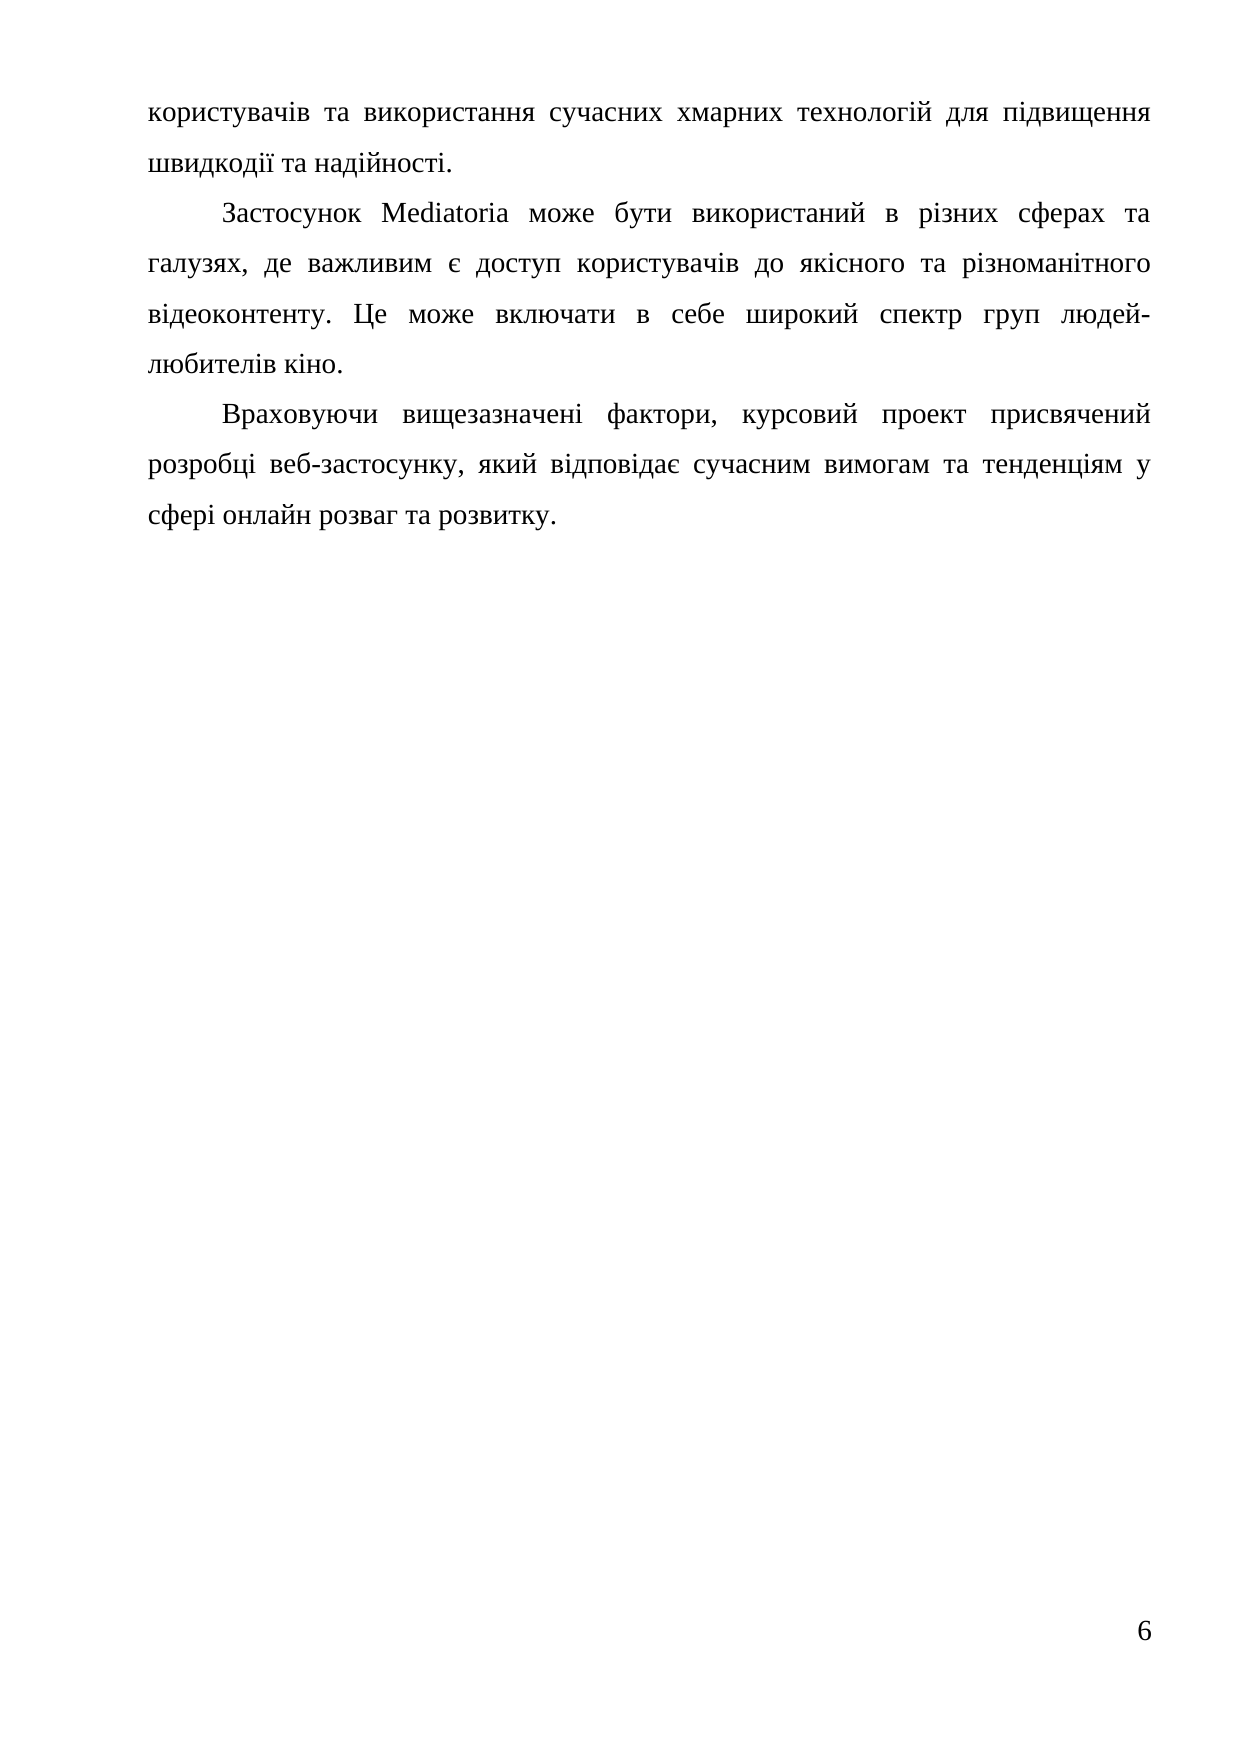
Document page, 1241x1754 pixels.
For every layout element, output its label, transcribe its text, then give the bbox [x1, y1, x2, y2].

text Враховуючи вищезазначені фактори, курсовий проект присвячений розробці веб-застосунку, який відповідає сучасним вимогам та тенденціям у сфері онлайн розваг та розвитку. [148, 396, 1152, 531]
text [148, 94, 1152, 178]
text Застосунок Mediatoria може бути використаний в різних сферах та галузях, де важливим є доступ користувачів до якісного та різноманітного відеоконтенту. Це може включати в себе широкий спектр груп людей-любителів кіно. [148, 195, 1152, 379]
